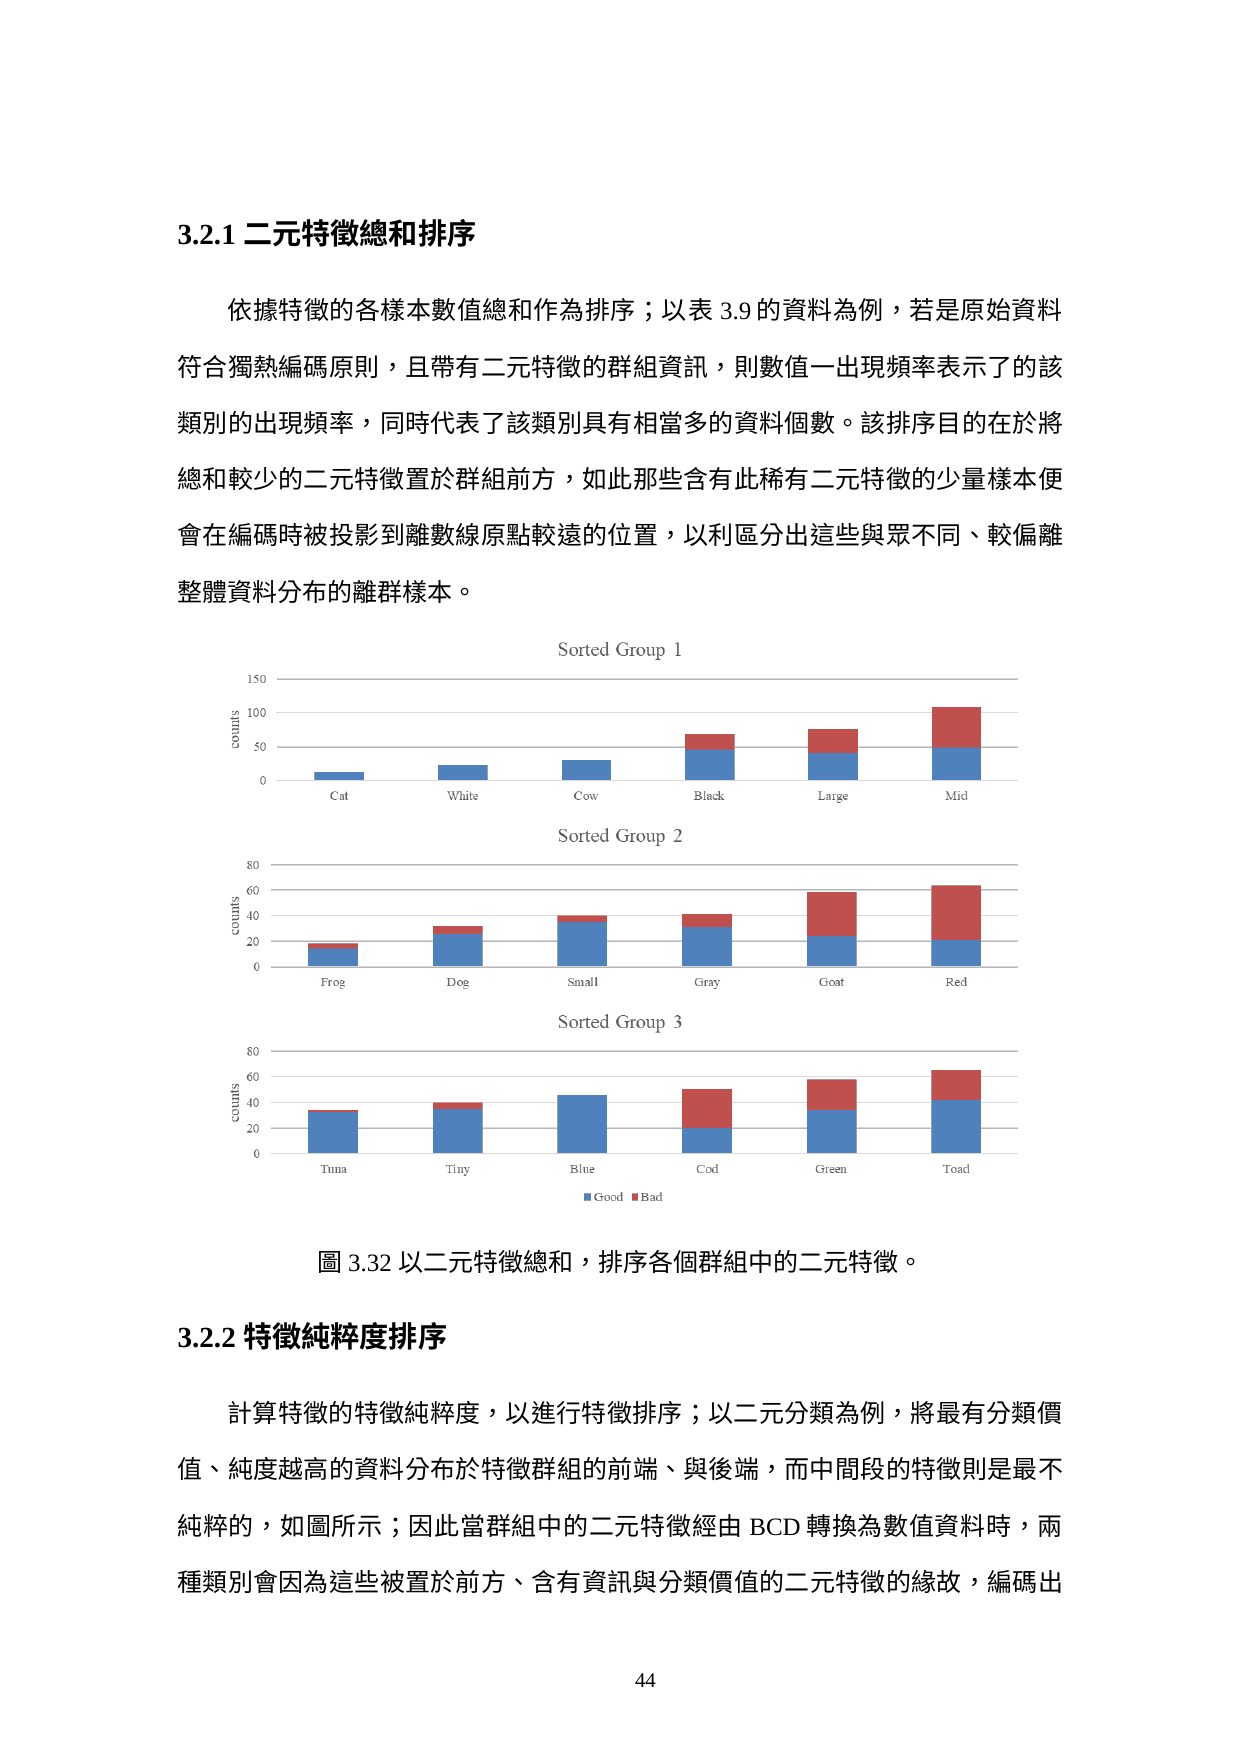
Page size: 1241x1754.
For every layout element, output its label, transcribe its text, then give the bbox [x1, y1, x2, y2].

subtitle 二元特徵總和排序 [177, 194, 1063, 269]
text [177, 1393, 1063, 1599]
text 依據特徵的各樣本數值總和作為排序；以的資料為例，若是原始資料符合獨熱編碼原則，且帶有二元特徵的群組資訊，則數值一出現頻率表示了的該類別的出現頻率，同時代表了該類別具有相當多的資料個數。該排序目的在於將總和較少的二元特徵置於群組前方，如此那些含有此稀有二元特徵的少量樣本便會在編碼時被投影到離數線原點較遠的位置，以利區分出這些與眾不同、較偏離整體資料分布的離群樣本。 [177, 290, 1063, 609]
picture [207, 627, 1033, 1217]
subtitle 特徵純粹度排序 [177, 1297, 1063, 1372]
